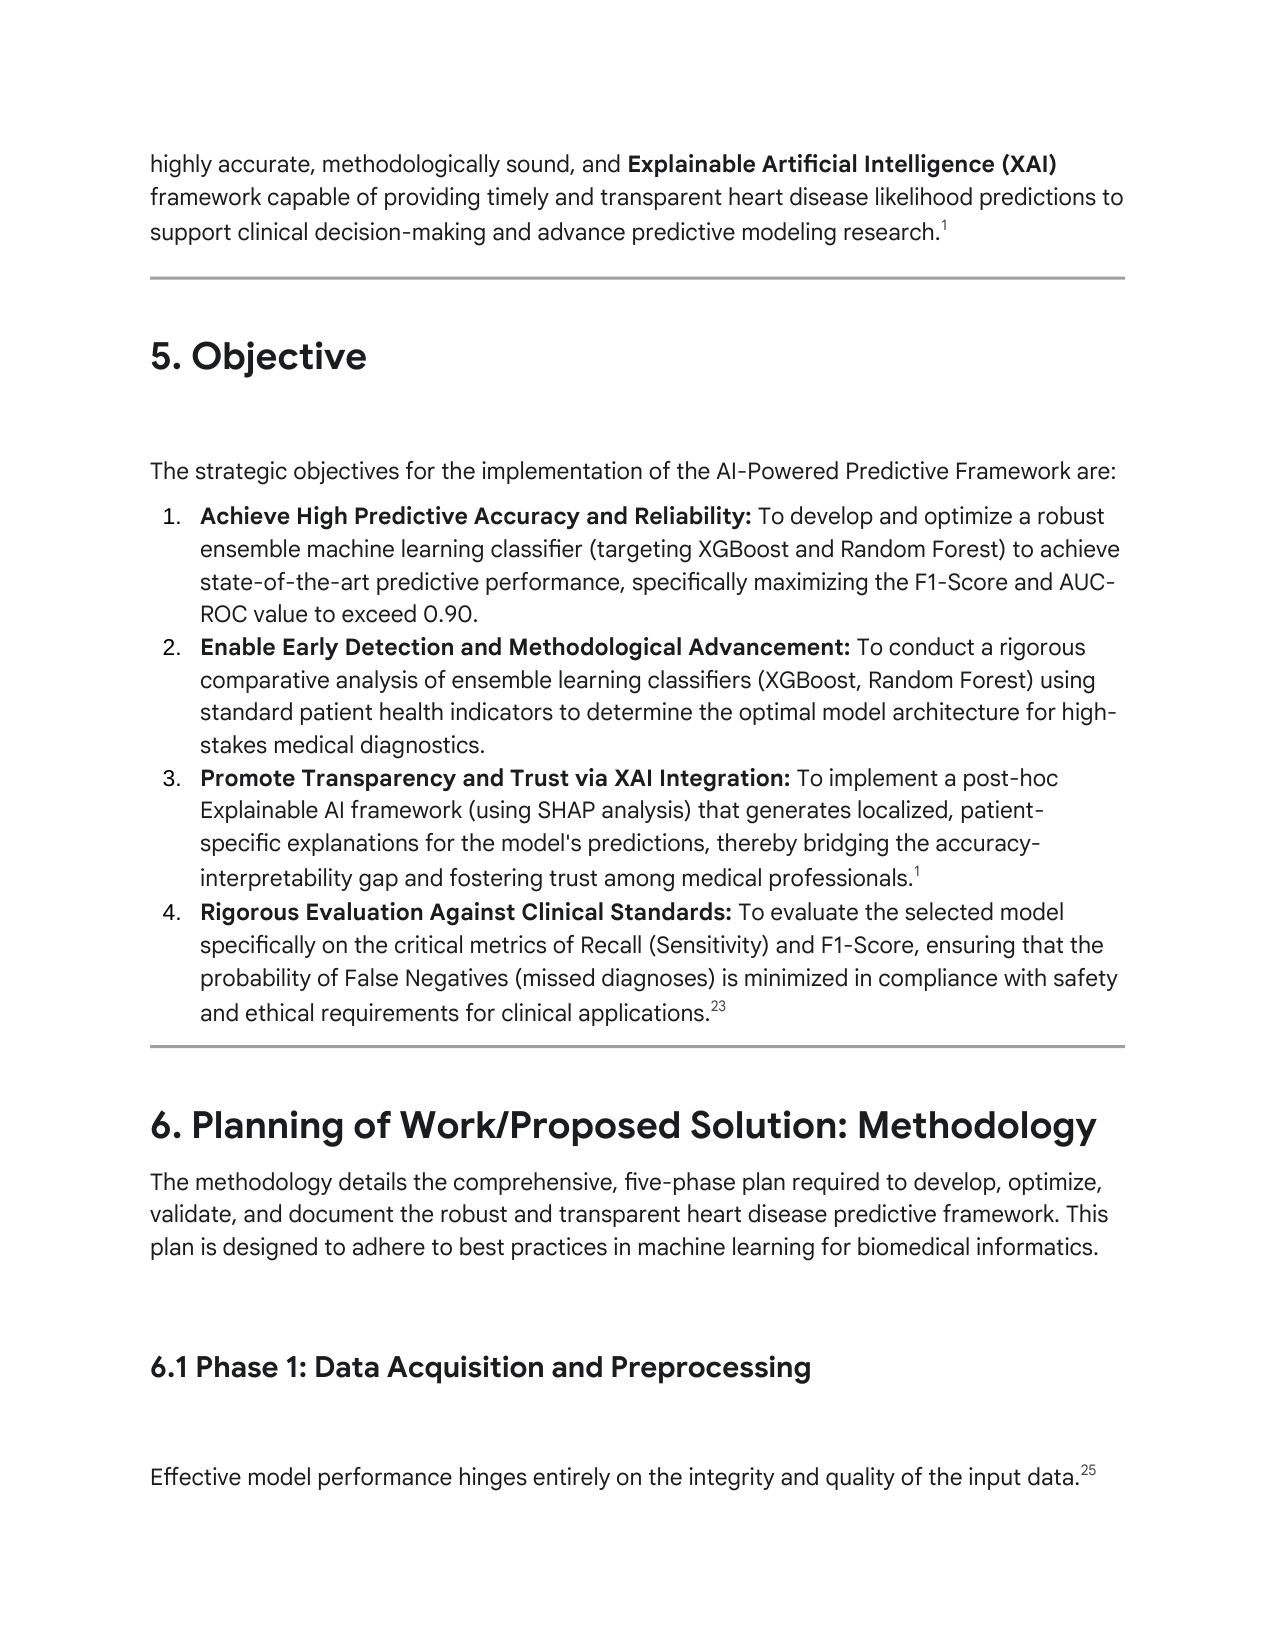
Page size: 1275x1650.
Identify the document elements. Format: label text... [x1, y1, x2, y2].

list Enable Early Detection and Methodological Advancement: To conduct a rigorous comparative analysis of ensemble learning classifiers (XGBoost, Random Forest) using standard patient health indicators to determine the optimal model architecture for high-stakes medical diagnostics. [162, 633, 1125, 760]
subtitle 6. Planning of Work/Proposed Solution: Methodology [150, 1102, 1125, 1149]
list Promote Transparency and Trust via XAI Integration: To implement a post-hoc Explainable AI framework (using SHAP analysis) that generates localized, patient-specific explanations for the model's predictions, thereby bridging the accuracy-interpretability gap and fostering trust among medical professionals.1 [162, 764, 1125, 894]
text The strategic objectives for the implementation of the AI-Powered Predictive Framework are: [150, 457, 1125, 486]
subtitle 6.1 Phase 1: Data Acquisition and Preprocessing [150, 1349, 1125, 1385]
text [150, 1461, 1125, 1492]
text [150, 150, 1125, 247]
list Achieve High Predictive Accuracy and Reliability: To develop and optimize a robust ensemble machine learning classifier (targeting XGBoost and Random Forest) to achieve state-of-the-art predictive performance, specifically maximizing the F1-Score and AUC-ROC value to exceed 0.90. [162, 502, 1125, 629]
text The methodology details the comprehensive, five-phase plan required to develop, optimize, validate, and document the robust and transparent heart disease predictive framework. This plan is designed to adhere to best practices in machine learning for biomedical informatics. [150, 1168, 1125, 1262]
list Rigorous Evaluation Against Clinical Standards: To evaluate the selected model specifically on the critical metrics of Recall (Sensitivity) and F1-Score, ensuring that the probability of False Negatives (missed diagnoses) is minimized in compliance with safety and ethical requirements for clinical applications.23 [162, 898, 1125, 1028]
subtitle 5. Objective [150, 333, 1125, 380]
